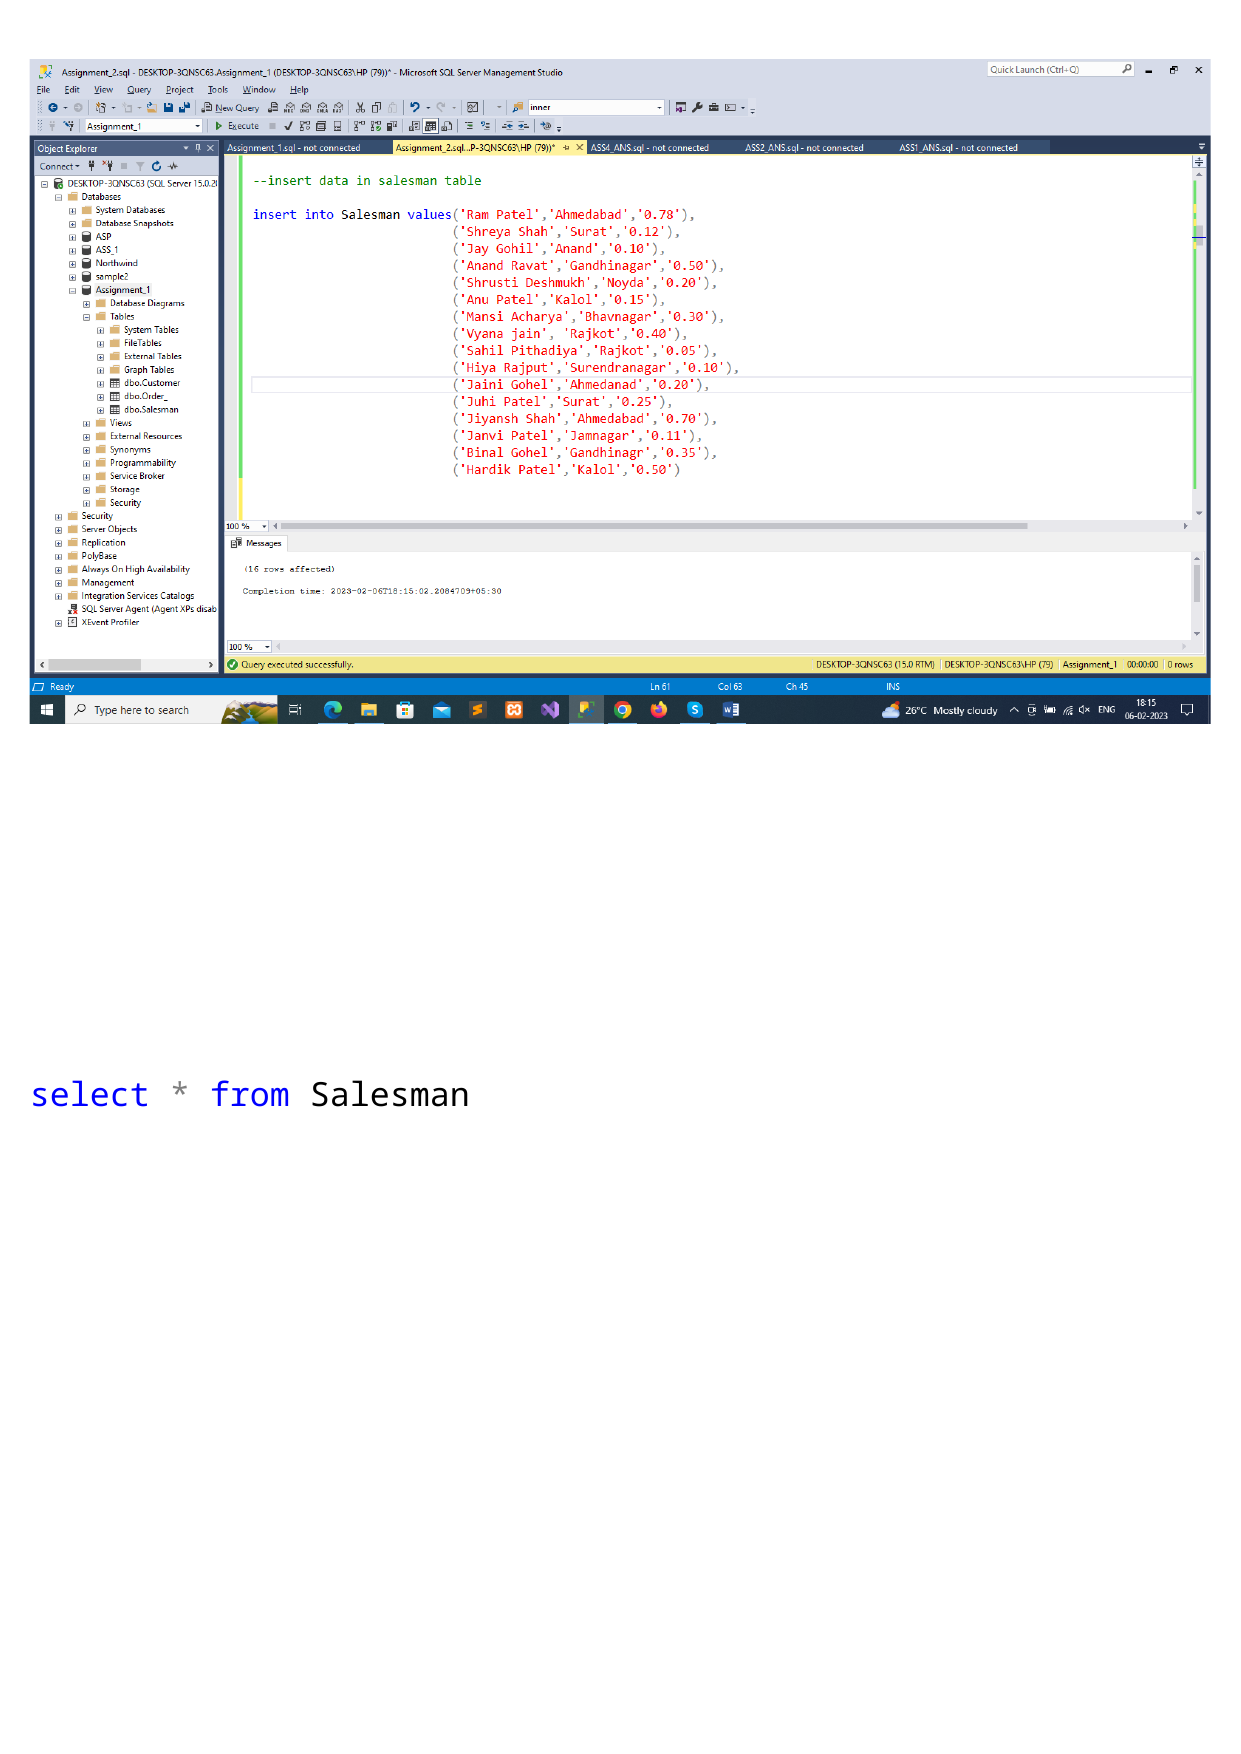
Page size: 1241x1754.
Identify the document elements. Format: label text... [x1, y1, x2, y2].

text select * from Salesman [29, 1071, 1211, 1116]
picture [29, 59, 1211, 724]
